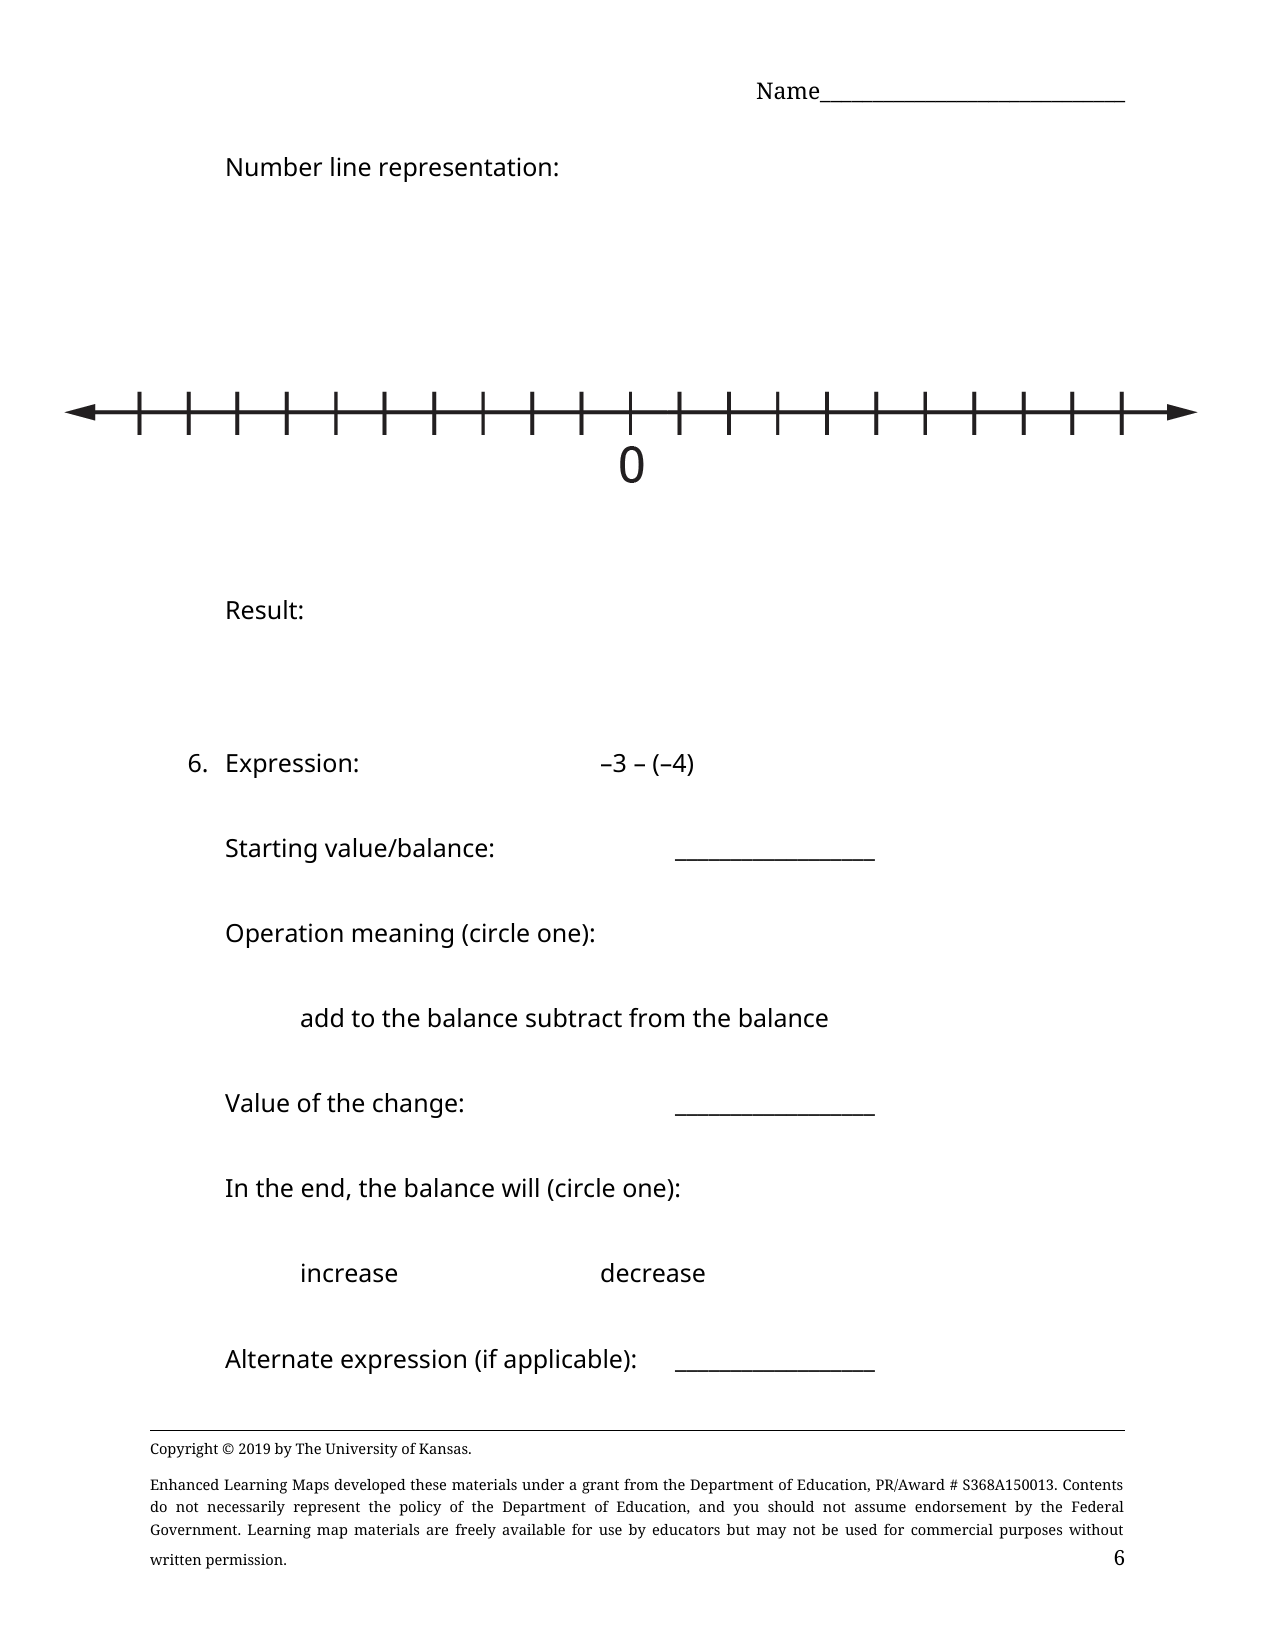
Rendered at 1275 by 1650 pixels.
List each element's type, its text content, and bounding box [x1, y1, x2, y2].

picture [46, 373, 1216, 488]
list Expression: –3 – (–4) [187, 746, 1125, 779]
list Value of the change: __________________ [225, 1086, 1125, 1120]
list Starting value/balance: __________________ [225, 831, 1125, 865]
list increase decrease [300, 1256, 1125, 1290]
list In the end, the balance will (circle one): [225, 1171, 1125, 1205]
list Number line representation: [225, 150, 1125, 184]
list Operation meaning (circle one): [225, 916, 1125, 950]
list Result: [225, 592, 1125, 626]
list add to the balance subtract from the balance [300, 1001, 1125, 1035]
list Alternate expression (if applicable): __________________ [225, 1341, 1125, 1375]
